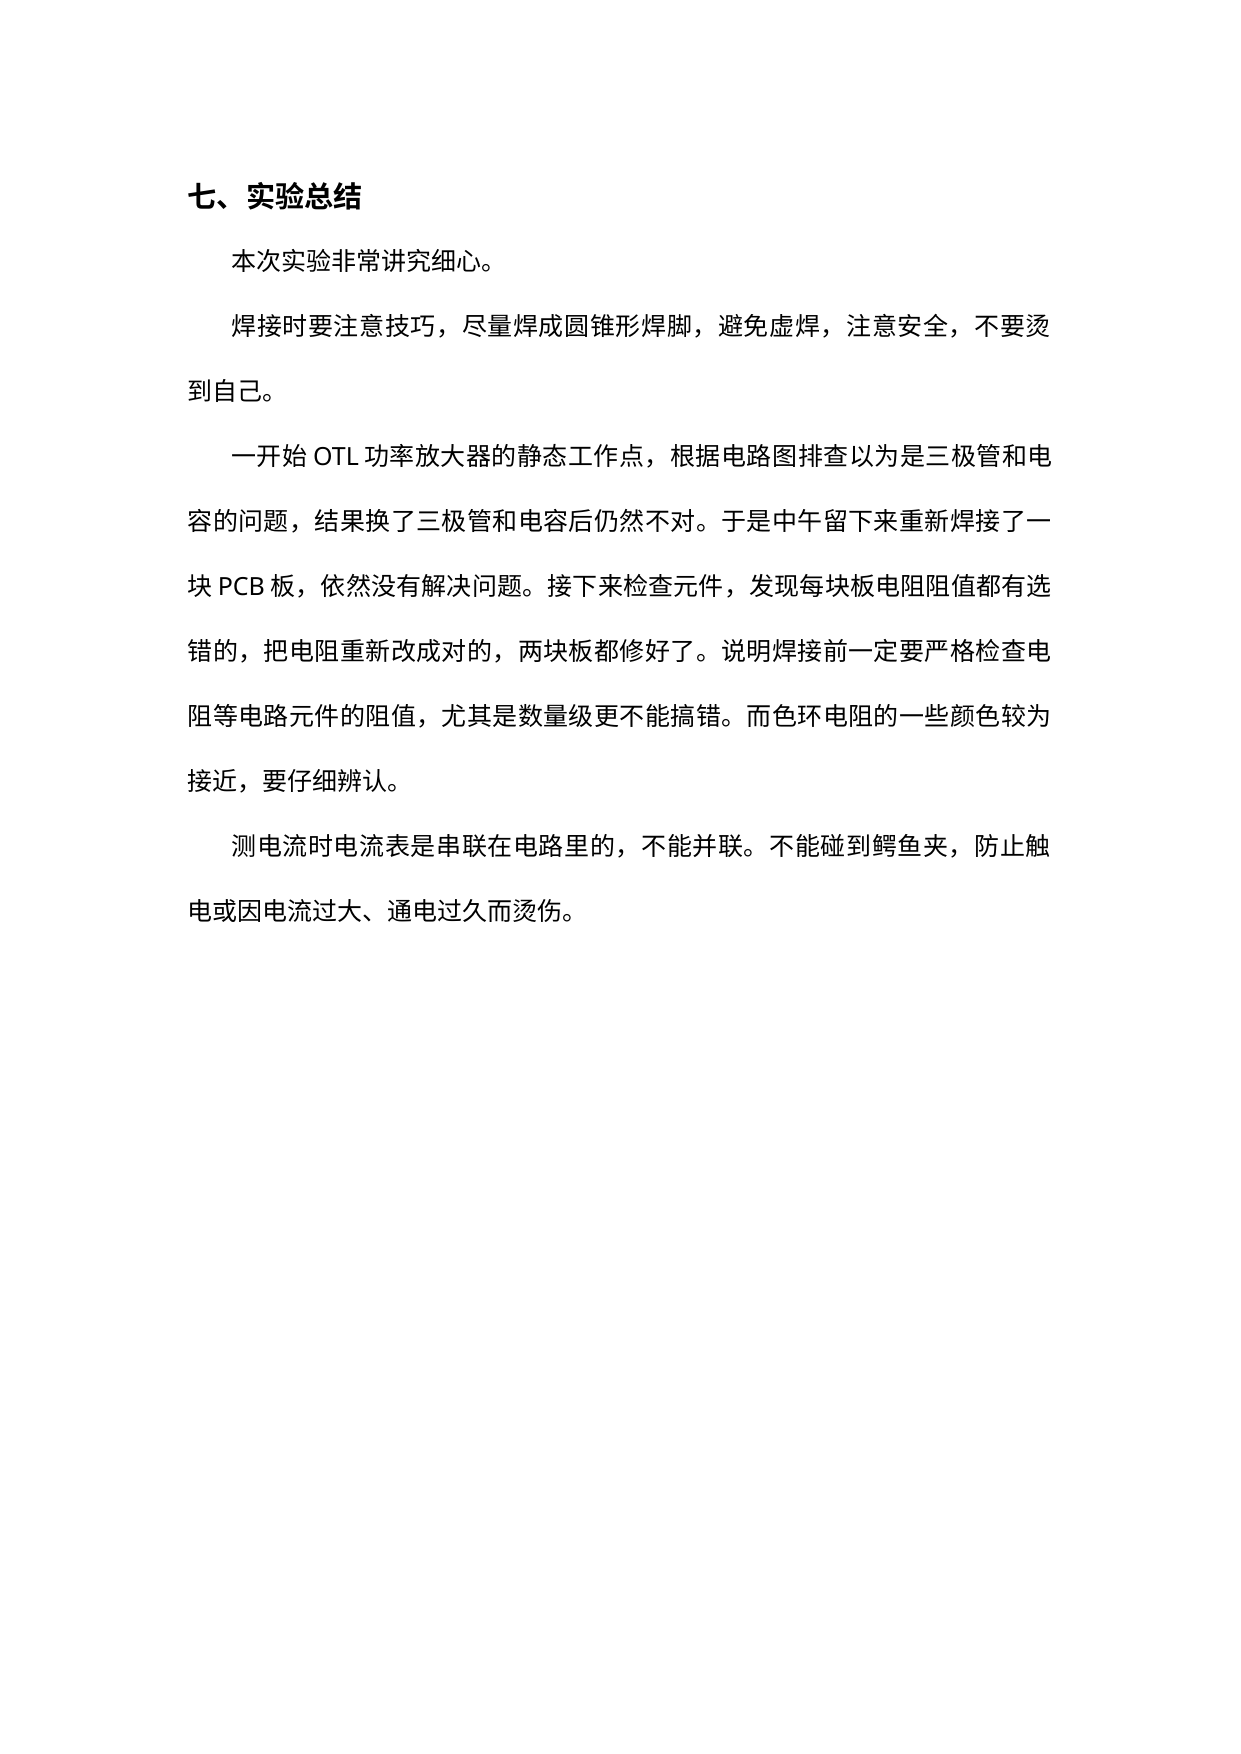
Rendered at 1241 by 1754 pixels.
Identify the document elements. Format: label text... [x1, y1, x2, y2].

text 测电流时电流表是串联在电路里的，不能并联。不能碰到鳄鱼夹，防止触电或因电流过大、通电过久而烫伤。 [187, 812, 1053, 942]
text 本次实验非常讲究细心。 [187, 227, 1053, 292]
list 实验总结 [144, 162, 1053, 227]
text 焊接时要注意技巧，尽量焊成圆锥形焊脚，避免虚焊，注意安全，不要烫到自己。 [187, 292, 1053, 422]
text 一开始OTL功率放大器的静态工作点，根据电路图排查以为是三极管和电容的问题，结果换了三极管和电容后仍然不对。于是中午留下来重新焊接了一块PCB板，依然没有解决问题。接下来检查元件，发现每块板电阻阻值都有选错的，把电阻重新改成对的，两块板都修好了。说明焊接前一定要严格检查电阻等电路元件的阻值，尤其是数量级更不能搞错。而色环电阻的一些颜色较为接近，要仔细辨认。 [187, 422, 1053, 812]
